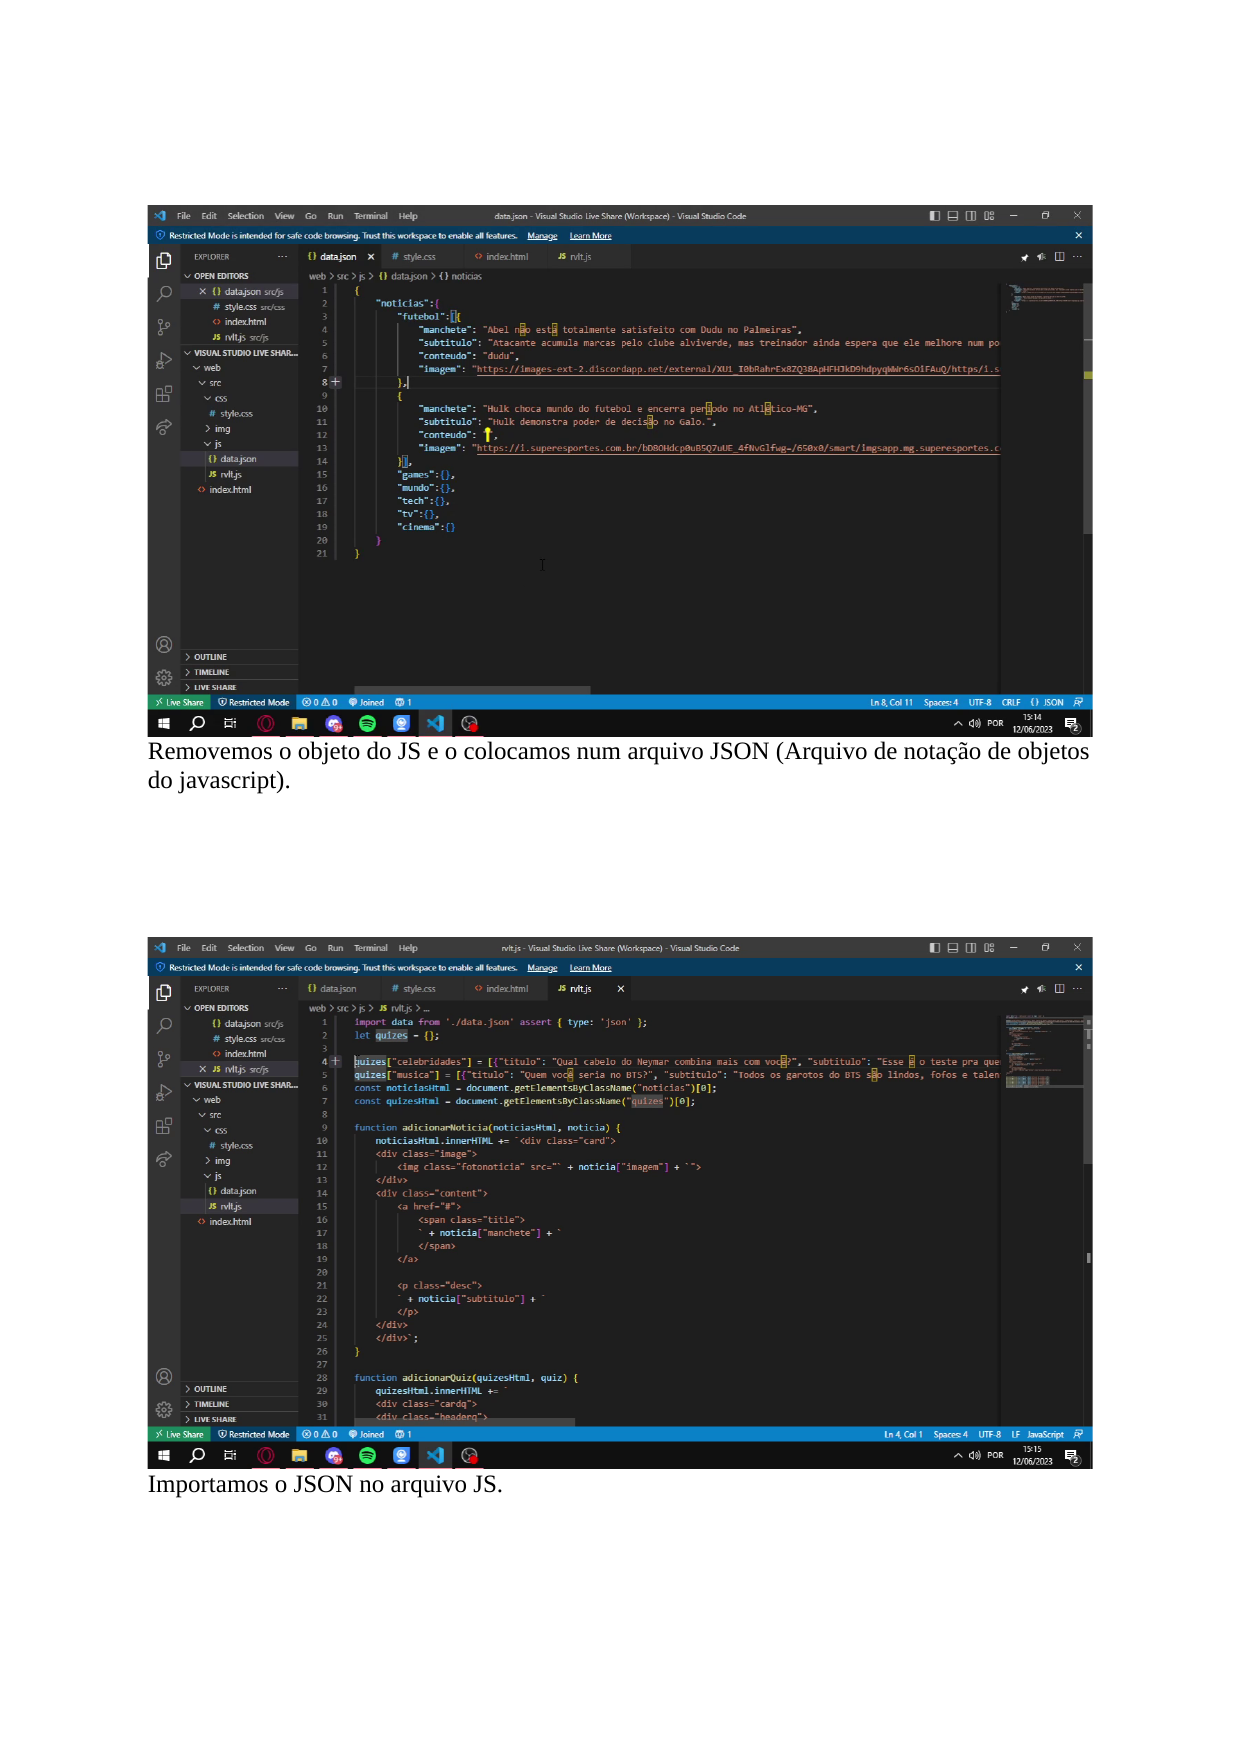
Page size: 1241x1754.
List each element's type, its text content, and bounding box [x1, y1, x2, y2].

picture [147, 937, 1093, 1469]
text Removemos o objeto do JS e o colocamos num arquivo JSON (Arquivo de notação de objetos do javascript). [148, 737, 1092, 794]
text Importamos o JSON no arquivo JS. [148, 1469, 1092, 1498]
picture [147, 205, 1093, 737]
